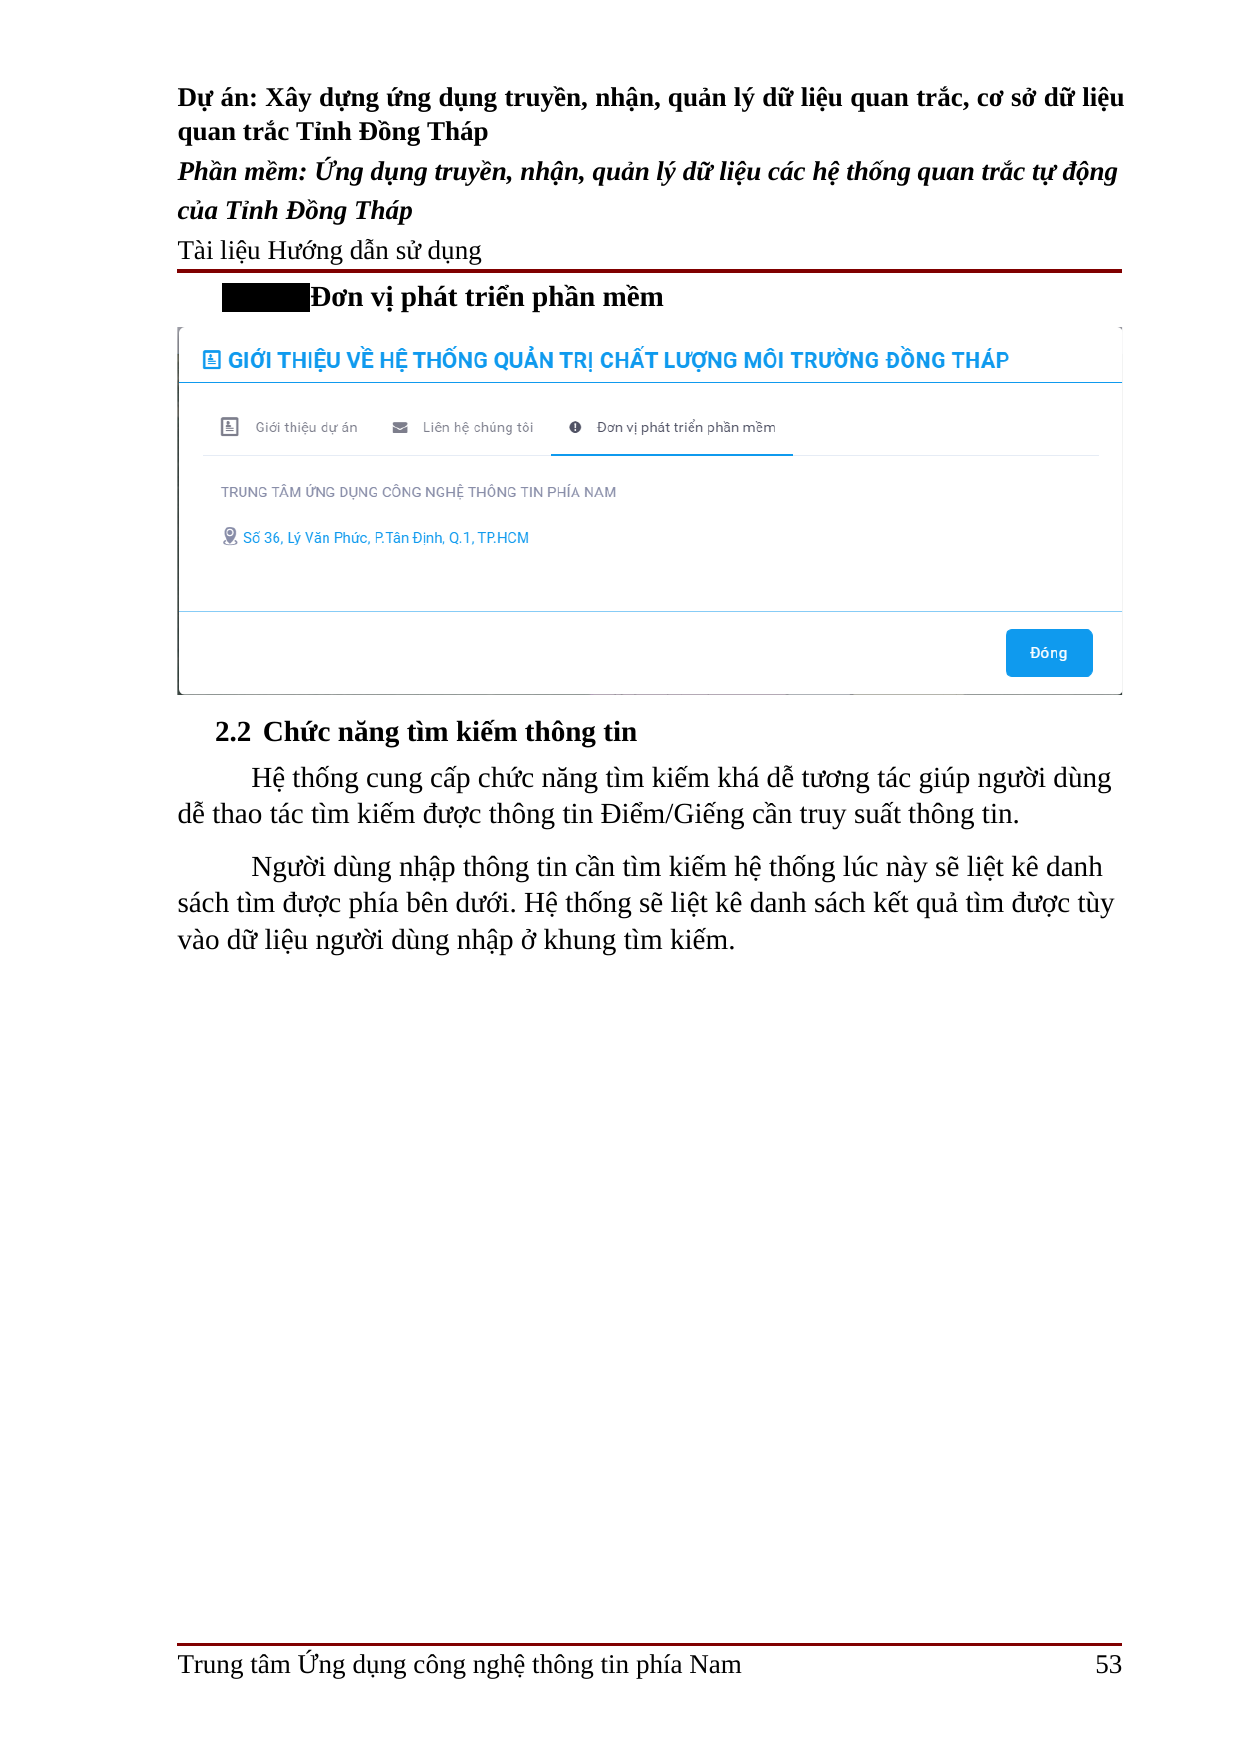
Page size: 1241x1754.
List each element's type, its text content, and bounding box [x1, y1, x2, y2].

text Người dùng nhập thông tin cần tìm kiếm hệ thống lúc này sẽ liệt kê danh sách tìm được phía bên dưới. Hệ thống sẽ liệt kê danh sách kết quả tìm được tùy vào dữ liệu người dùng nhập ở khung tìm kiếm. [177, 849, 1122, 955]
text Hệ thống cung cấp chức năng tìm kiếm khá dễ tương tác giúp người dùng dễ thao tác tìm kiếm được thông tin Điểm/Giếng cần truy suất thông tin. [177, 761, 1122, 830]
subtitle Chức năng tìm kiếm thông tin [215, 714, 1122, 747]
picture [177, 327, 1123, 695]
subtitle Đơn vị phát triển phần mềm [222, 279, 1122, 312]
